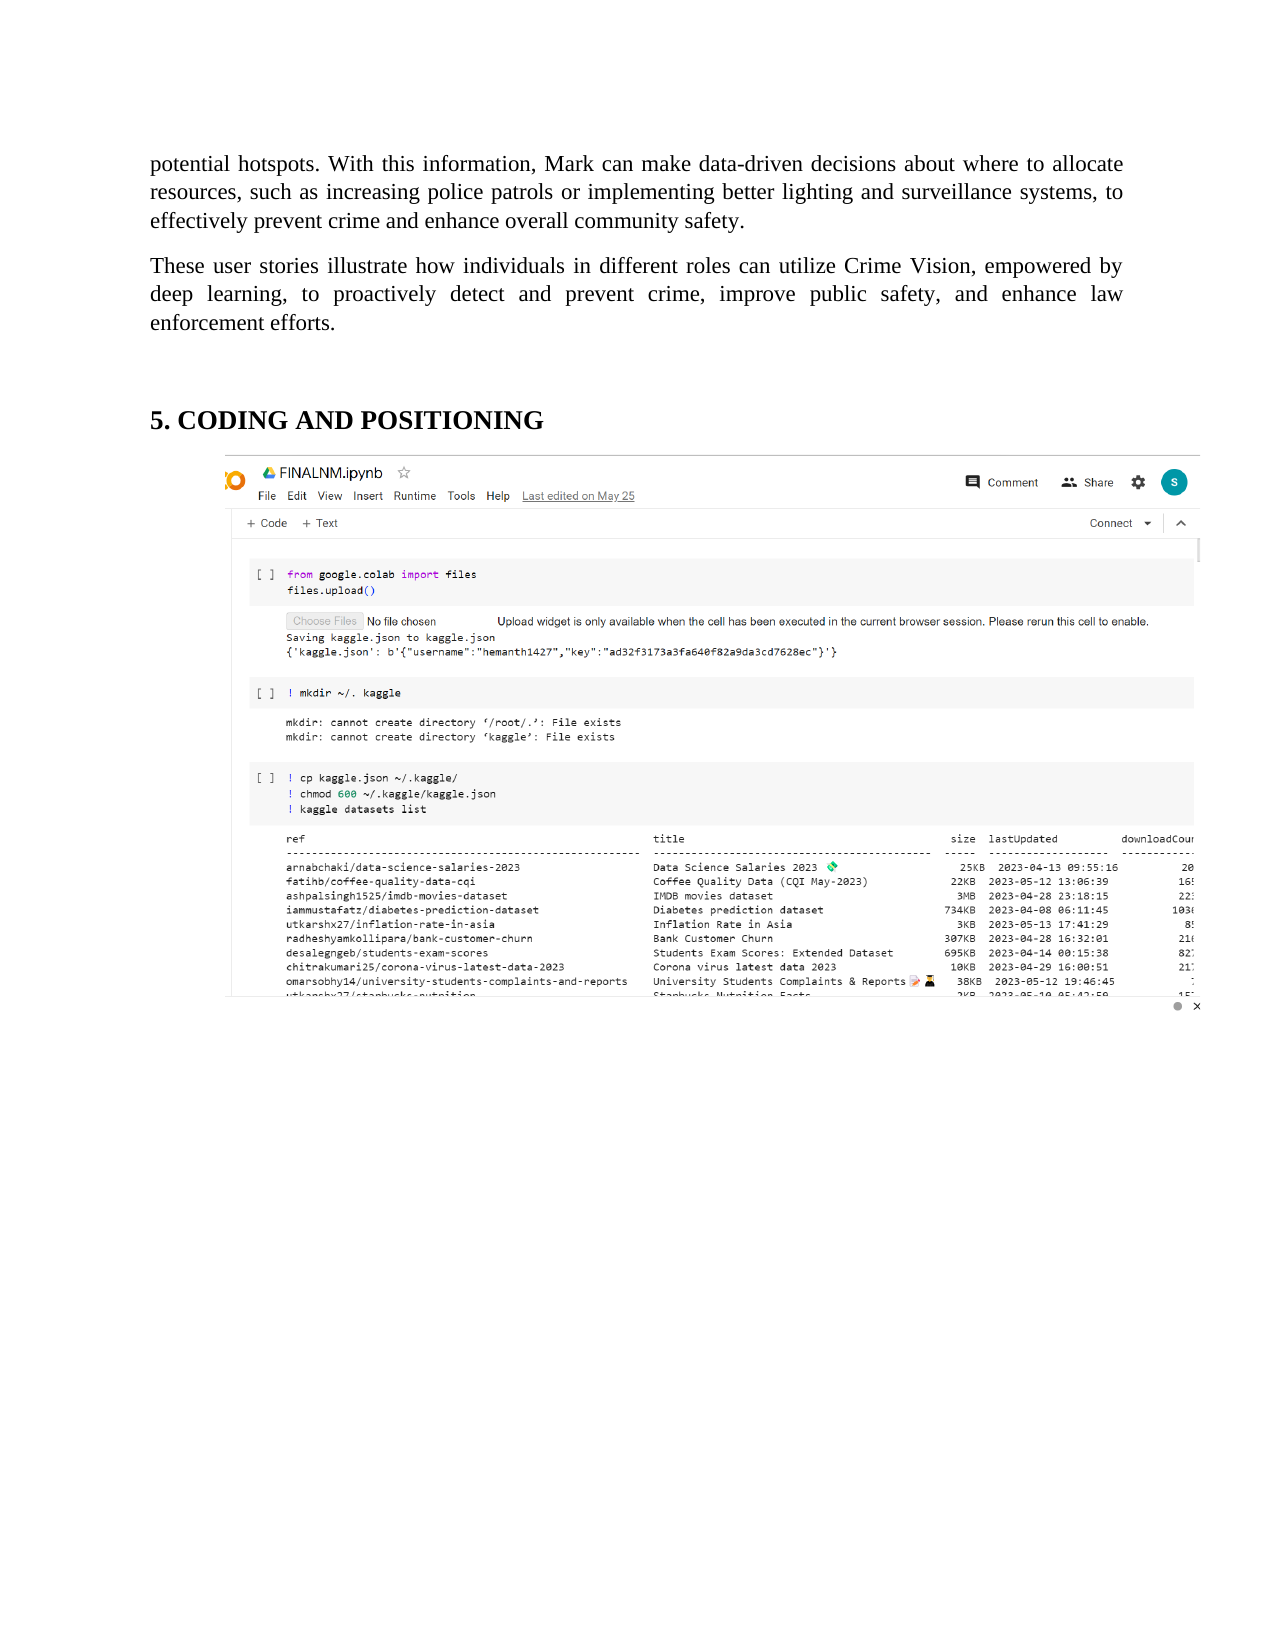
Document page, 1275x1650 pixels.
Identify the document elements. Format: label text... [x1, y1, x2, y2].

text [150, 150, 1125, 233]
picture [225, 454, 1200, 1011]
text 5. CODING AND POSITIONING [150, 404, 1125, 435]
text These user stories illustrate how individuals in different roles can utilize Crime Vision, empowered by deep learning, to proactively detect and prevent crime, improve public safety, and enhance law enforcement efforts. [150, 252, 1125, 335]
